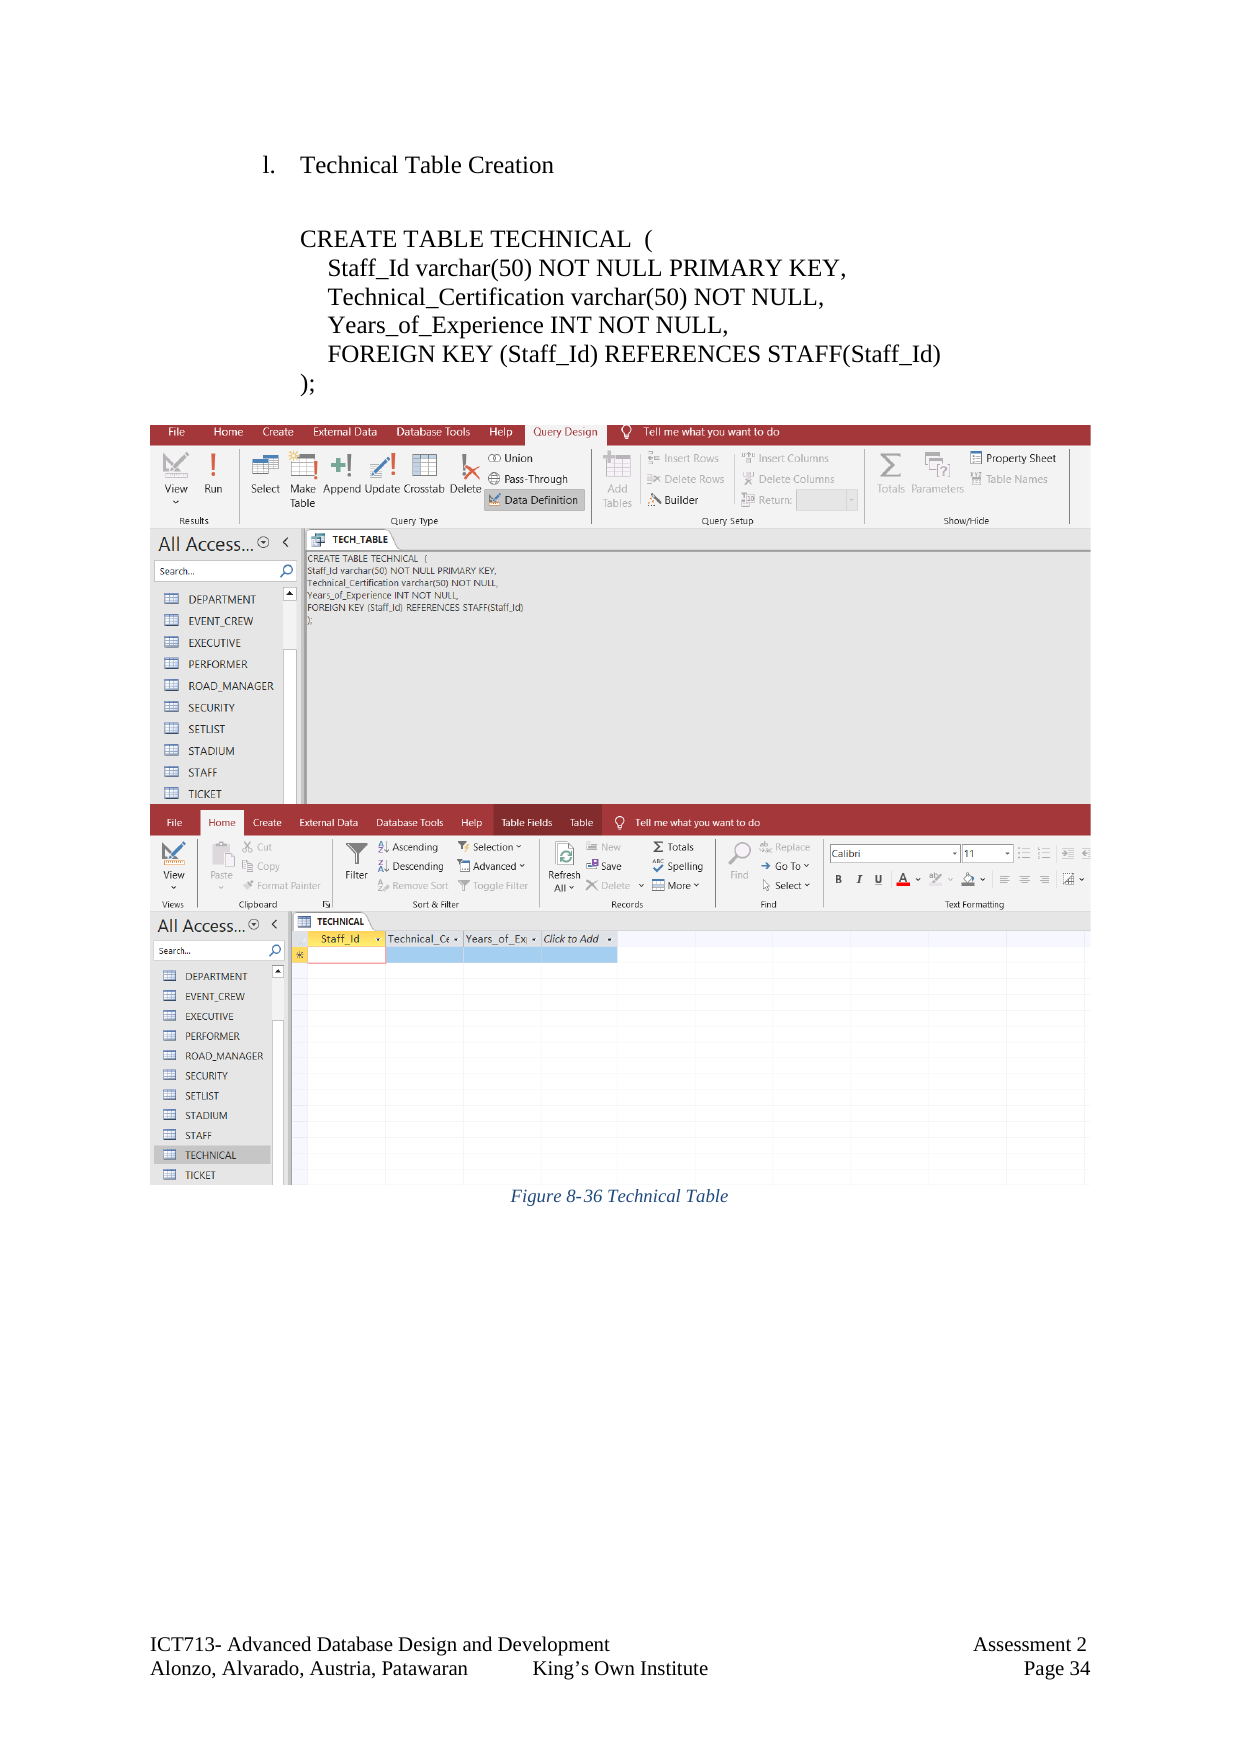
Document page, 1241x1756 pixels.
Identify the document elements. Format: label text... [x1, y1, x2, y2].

text Years_of_Experience INT NOT NULL, [327, 310, 1090, 339]
picture [150, 425, 1091, 1185]
text ); [300, 368, 1090, 397]
list Technical Table Creation [262, 150, 1090, 179]
text Technical_Certification varchar(50) NOT NULL, [327, 282, 1090, 310]
text FOREIGN KEY (Staff_Id) REFERENCES STAFF(Staff_Id) [327, 339, 1090, 368]
text Staff_Id varchar(50) NOT NULL PRIMARY KEY, [327, 253, 1090, 282]
text CREATE TABLE TECHNICAL ( [300, 224, 1090, 253]
